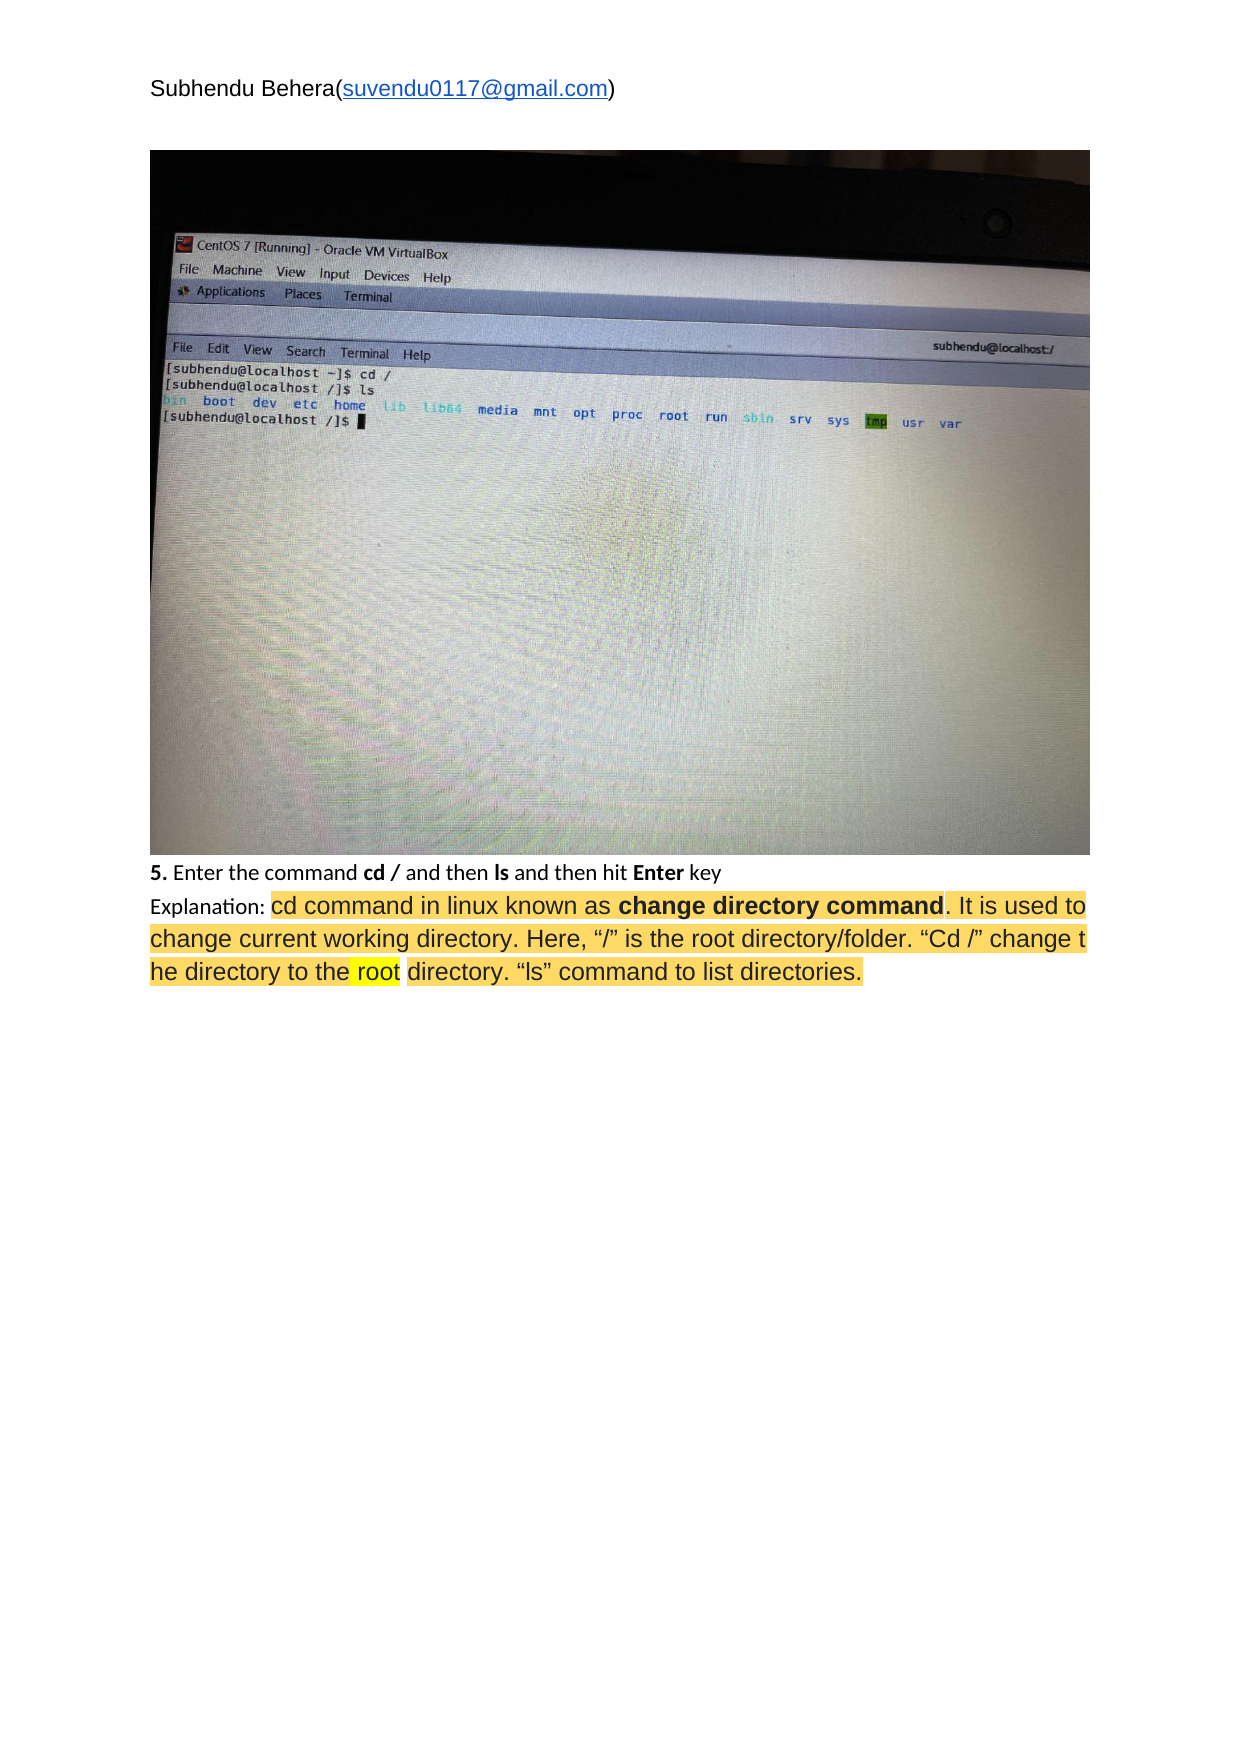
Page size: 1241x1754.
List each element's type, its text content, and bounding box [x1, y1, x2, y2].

picture [150, 150, 1090, 855]
text 2. Change your password into IneuR0n#42 and hit the Enter key Explanation: Here, the first command was “passwd” & then hit Enter. First it has asked for the “current” UNIX password. Then it asked for “New Password” & “Confirm New Password”. Enter IneuR0n#42 as the “New Password” & “Confirm New Password” & hit “Enter” then Got the success message “all authentication tokens updated successfully.” 3. Try again to change password but use like password 1234 or abcd. Explanation:Here, tried to change the “New Password” & the “Confirm New Password” with invalid passwords like “1234” / “abcd” & hit “Enter”. Getting message as “The password is shorter than 8 characters”. Min length of password must be 8 characters. 4. Try again to change password but now don’t use any password just hit Enter key Explanation:Here, didn’t use any password just hit Enter key & getting the output as “BAD PASSWORD: No password supplied” 5. Enter the command cd / and then ls and then hit Enter key Explanation: cd command in linux known as change directory command. It is used to change current working directory. Here, “/” is the root directory/folder. “Cd /” change the directory to the root directory. “ls” command to list directories. [150, 855, 1090, 986]
